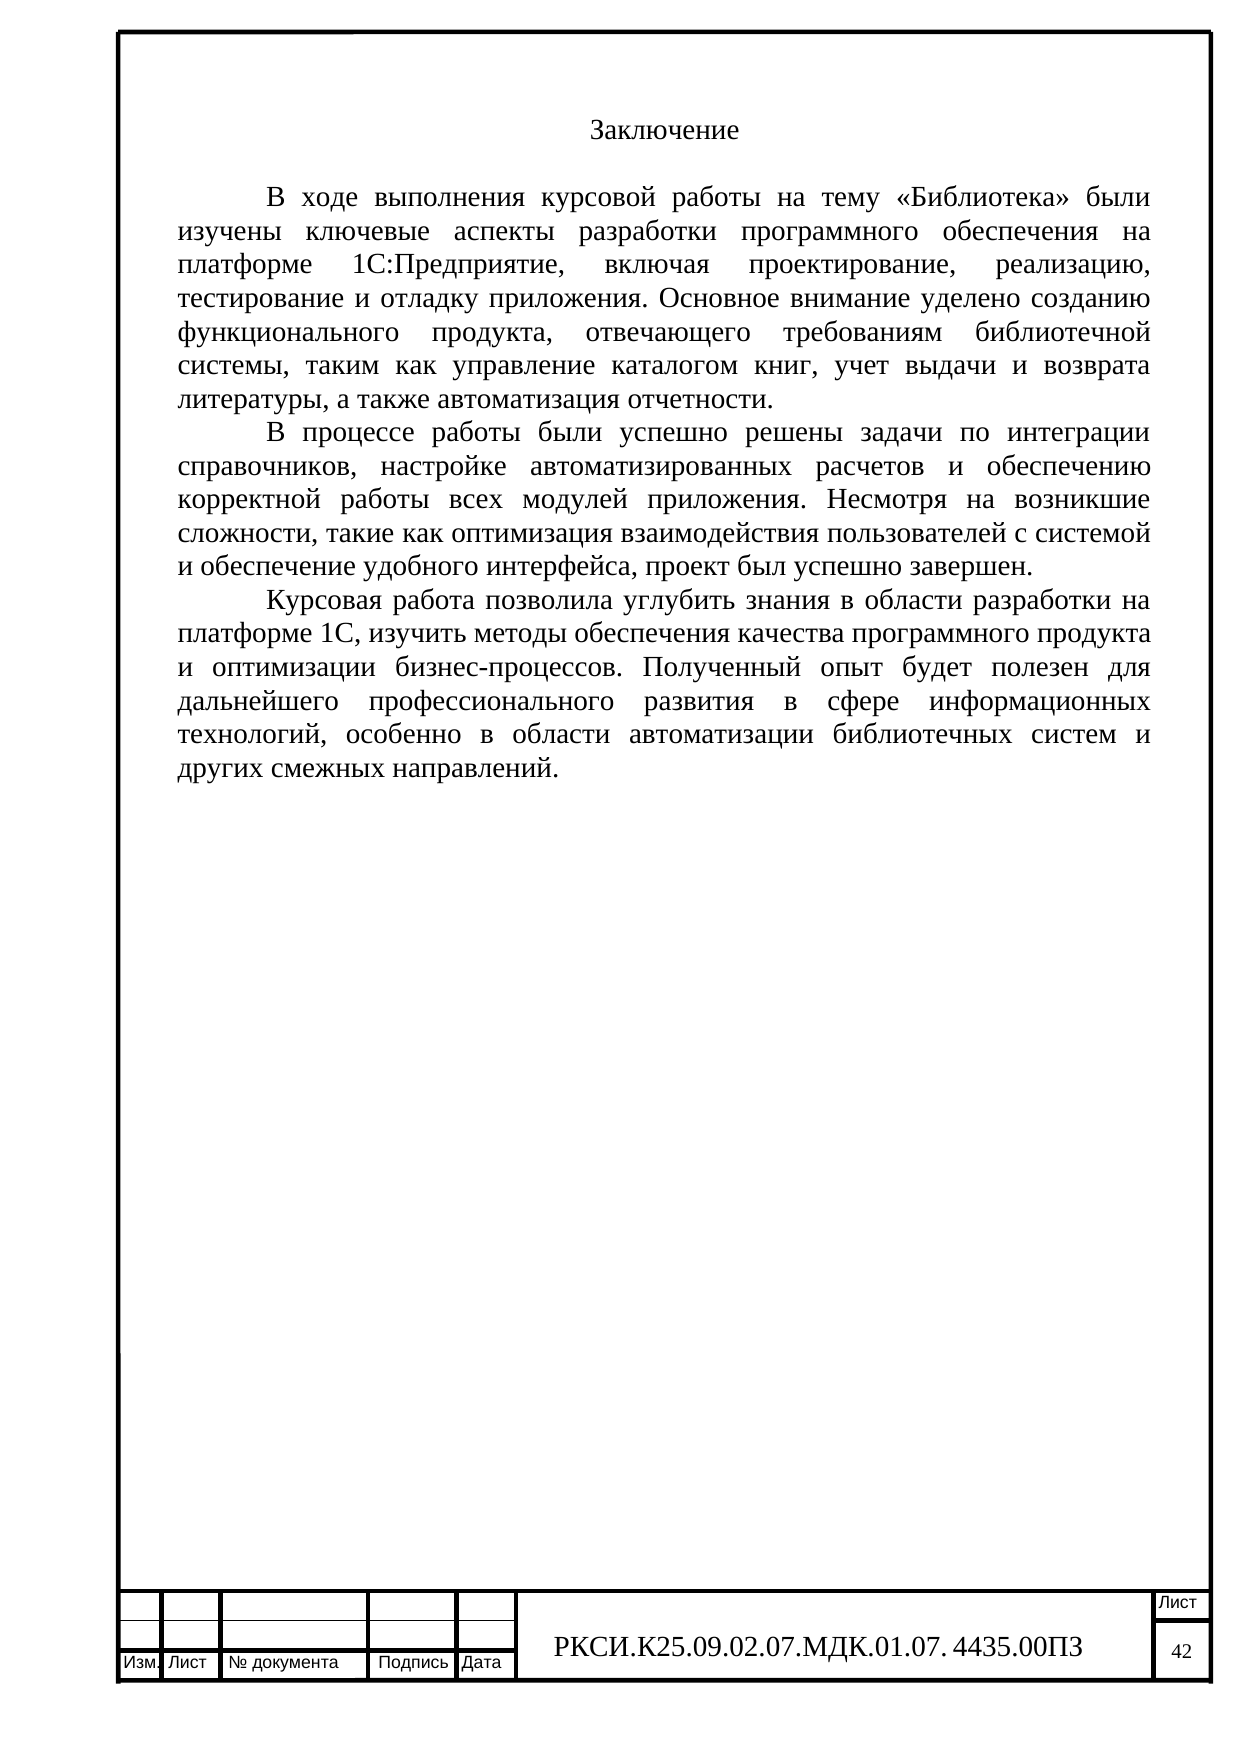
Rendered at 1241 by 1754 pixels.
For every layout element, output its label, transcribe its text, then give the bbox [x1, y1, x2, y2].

text В ходе выполнения курсовой работы на тему «Библиотека» были изучены ключевые аспекты разработки программного обеспечения на платформе 1С:Предприятие, включая проектирование, реализацию, тестирование и отладку приложения. Основное внимание уделено созданию функционального продукта, отвечающего требованиям библиотечной системы, таким как управление каталогом книг, учет выдачи и возврата литературы, а также автоматизация отчетности. [177, 179, 1152, 414]
text В процессе работы были успешно решены задачи по интеграции справочников, настройке автоматизированных расчетов и обеспечению корректной работы всех модулей приложения. Несмотря на возникшие сложности, такие как оптимизация взаимодействия пользователей с системой и обеспечение удобного интерфейса, проект был успешно завершен. [177, 414, 1152, 582]
text Курсовая работа позволила углубить знания в области разработки на платформе 1С, изучить методы обеспечения качества программного продукта и оптимизации бизнес-процессов. Полученный опыт будет полезен для дальнейшего профессионального развития в сфере информационных технологий, особенно в области автоматизации библиотечных систем и других смежных направлений. [177, 582, 1152, 783]
text Заключение [177, 112, 1152, 146]
